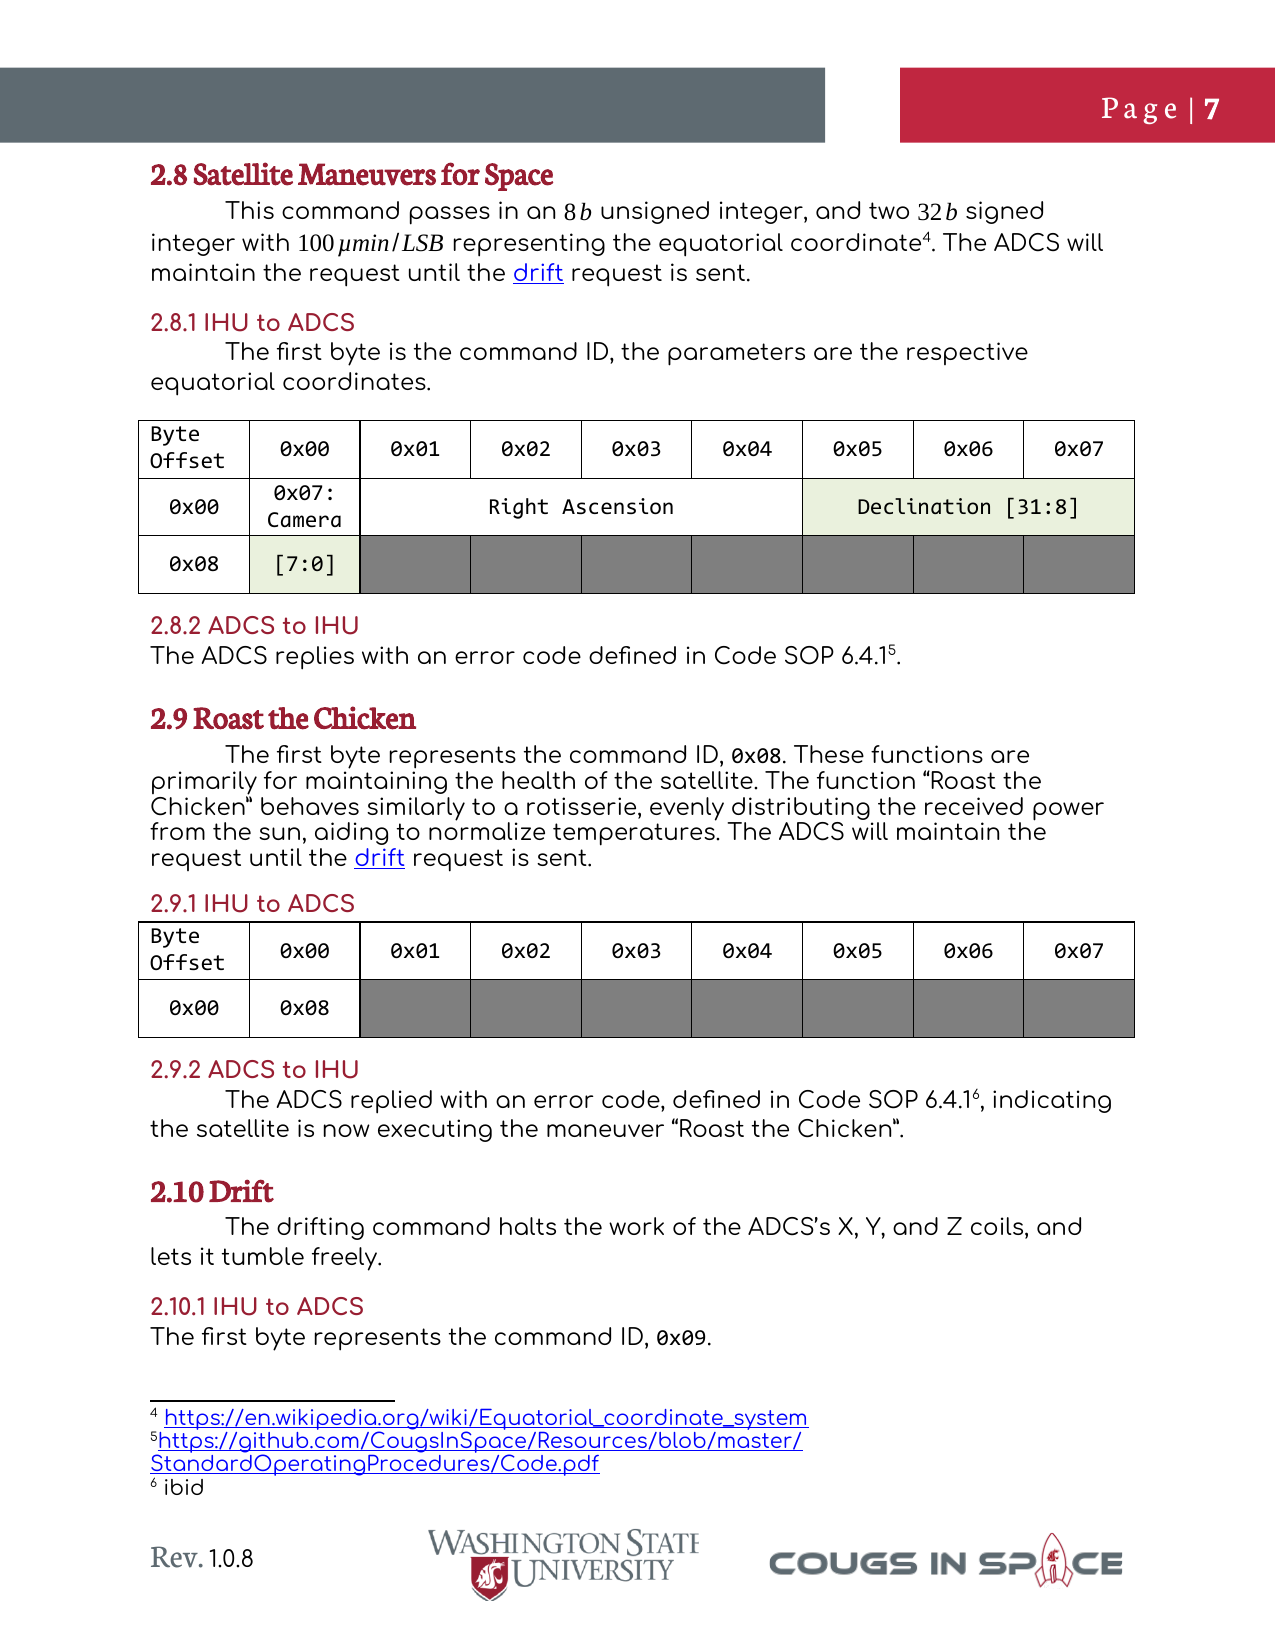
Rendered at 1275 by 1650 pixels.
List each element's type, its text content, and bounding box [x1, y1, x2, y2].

table_cell [692, 536, 802, 593]
text The ADCS replied with an error code, defined in Code SOP 6.4.1, indicating the satellite is now executing the maneuver “Roast the Chicken”. [150, 1088, 1125, 1143]
text The first byte represents the command ID, 0x09. [150, 1324, 1125, 1351]
table_cell [914, 536, 1023, 593]
subtitle 2.9.1 IHU to ADCS [150, 892, 1125, 918]
table_header 0x00 [250, 923, 359, 979]
table_cell Declination [31:8] [803, 479, 1134, 535]
subtitle 2.8.2 ADCS to IHU [150, 614, 1125, 640]
table_header 0x02 [471, 421, 581, 477]
table_header 0x05 [803, 421, 913, 477]
table_header 0x03 [582, 421, 691, 477]
text The first byte represents the command ID, 0x08. These functions are primarily for maintaining the health of the satellite. The function “Roast the Chicken” behaves similarly to a rotisserie, evenly distributing the received power from the sun, aiding to normalize temperatures. The ADCS will maintain the request until the drift request is sent. [150, 742, 1125, 871]
table_header 0x06 [914, 421, 1023, 477]
table_header 0x04 [692, 923, 802, 979]
subtitle 2.10.1 IHU to ADCS [150, 1295, 1125, 1321]
table_cell [1024, 980, 1134, 1037]
table_cell [692, 980, 802, 1037]
table_cell Right Ascension [361, 479, 802, 535]
table_cell [1024, 536, 1134, 593]
table_header 0x05 [803, 923, 913, 979]
table_cell [471, 980, 581, 1037]
table_cell [361, 980, 470, 1037]
table_cell [582, 536, 691, 593]
table_cell [582, 980, 691, 1037]
subtitle 2.10 Drift [150, 1167, 1125, 1209]
table_cell [361, 536, 470, 593]
table_cell [803, 536, 913, 593]
table_cell 0x00 [139, 980, 249, 1037]
subtitle 2.9 Roast the Chicken [150, 694, 1125, 736]
subtitle 2.8 Satellite Maneuvers for Space [150, 150, 1125, 192]
table_header Byte Offset [139, 421, 249, 477]
table_header 0x02 [471, 923, 581, 979]
table_cell [803, 980, 913, 1037]
table_header 0x04 [692, 421, 802, 477]
table_header 0x07 [1024, 421, 1134, 477]
table_header 0x06 [914, 923, 1023, 979]
table_cell 0x08 [139, 536, 249, 593]
table_cell [7:0] [250, 536, 359, 593]
table_cell 0x00 [139, 479, 249, 535]
text This command passes in an unsigned integer, and two signed integer with representing the equatorial coordinate. The ADCS will maintain the request until the drift request is sent. [150, 198, 1125, 287]
text The first byte is the command ID, the parameters are the respective equatorial coordinates. [150, 341, 1125, 395]
table_header 0x01 [361, 923, 470, 979]
table_cell [914, 980, 1023, 1037]
picture [769, 1532, 1123, 1589]
table_header 0x07 [1024, 923, 1134, 979]
table_cell 0x08 [250, 980, 359, 1037]
table_header Byte Offset [139, 923, 249, 979]
table_header 0x01 [361, 421, 470, 477]
table_header 0x03 [582, 923, 691, 979]
table_header 0x00 [250, 421, 359, 477]
subtitle 2.8.1 IHU to ADCS [150, 311, 1125, 337]
picture [426, 1528, 699, 1601]
table_cell 0x07: Camera [250, 479, 359, 535]
subtitle 2.9.2 ADCS to IHU [150, 1058, 1125, 1084]
table_cell [471, 536, 581, 593]
text The ADCS replies with an error code defined in Code SOP 6.4.1. [150, 644, 1125, 669]
text The drifting command halts the work of the ADCS’s X, Y, and Z coils, and lets it tumble freely. [150, 1216, 1125, 1270]
